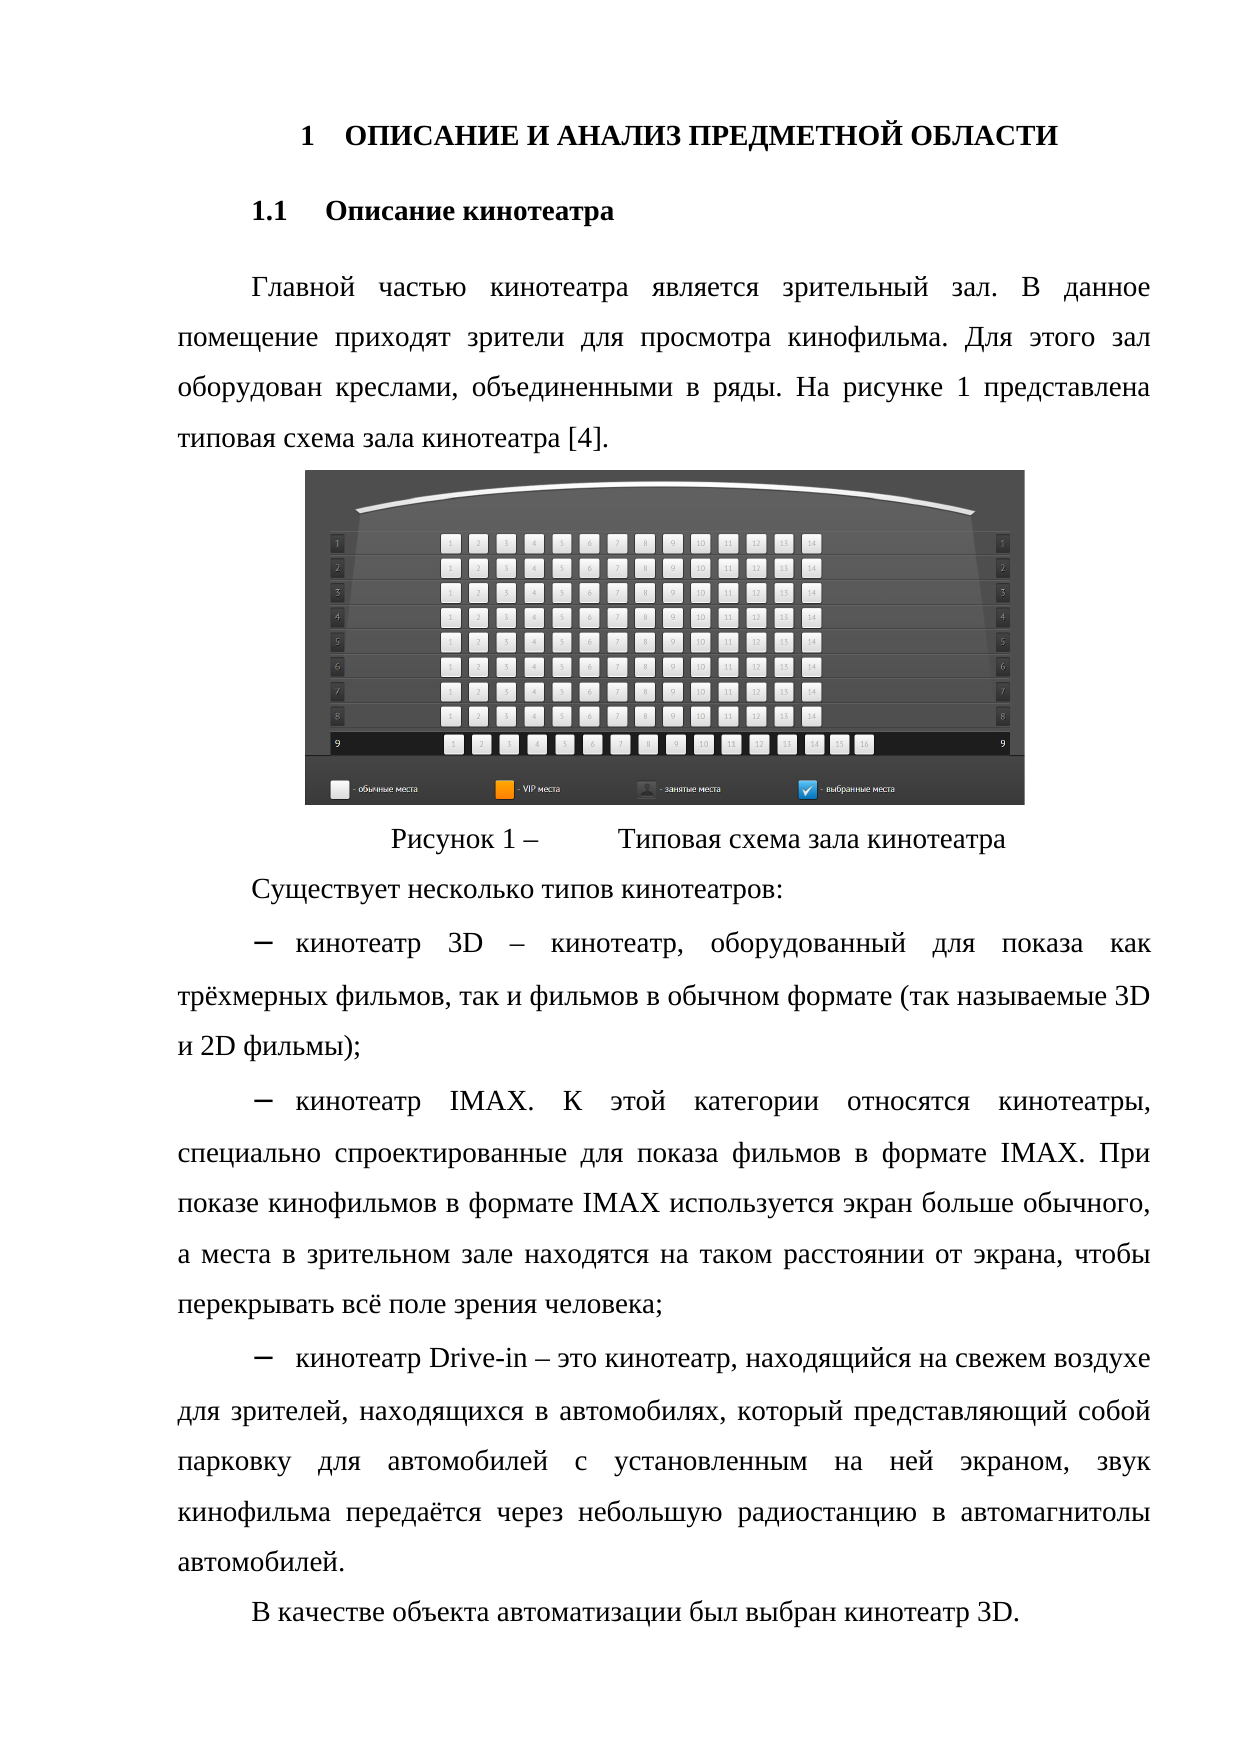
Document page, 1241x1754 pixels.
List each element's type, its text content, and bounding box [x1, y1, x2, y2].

text Описание и анализ предметной области [207, 118, 1152, 152]
text Описание кинотеатра [251, 193, 1152, 227]
text кинотеатр 3D – кинотеатр, оборудованный для показа как трёхмерных фильмов, так и фильмов в обычном формате (так называемые 3D и 2D фильмы); [177, 922, 1152, 1062]
text кинотеатр Drive-in – это кинотеатр, находящийся на свежем воздухе для зрителей, находящихся в автомобилях, который представляющий собой парковку для автомобилей с установленным на ней экраном, звук кинофильма передаётся через небольшую радиостанцию в автомагнитолы автомобилей. [177, 1337, 1152, 1577]
text Существует несколько типов кинотеатров: [177, 871, 1152, 905]
text Типовая схема зала кинотеатра [245, 821, 1152, 855]
picture [304, 470, 1025, 805]
text В качестве объекта автоматизации был выбран кинотеатр 3D. [177, 1594, 1152, 1628]
text Главной частью кинотеатра является зрительный зал. В данное помещение приходят зрители для просмотра кинофильма. Для этого зал оборудован креслами, объединенными в ряды. На рисунке 1 представлена типовая схема зала кинотеатра [4]. [177, 269, 1152, 453]
text кинотеатр IMAX. К этой категории относятся кинотеатры, специально спроектированные для показа фильмов в формате IMAX. При показе кинофильмов в формате IMAX используется экран больше обычного, а места в зрительном зале находятся на таком расстоянии от экрана, чтобы перекрывать всё поле зрения человека; [177, 1079, 1152, 1320]
